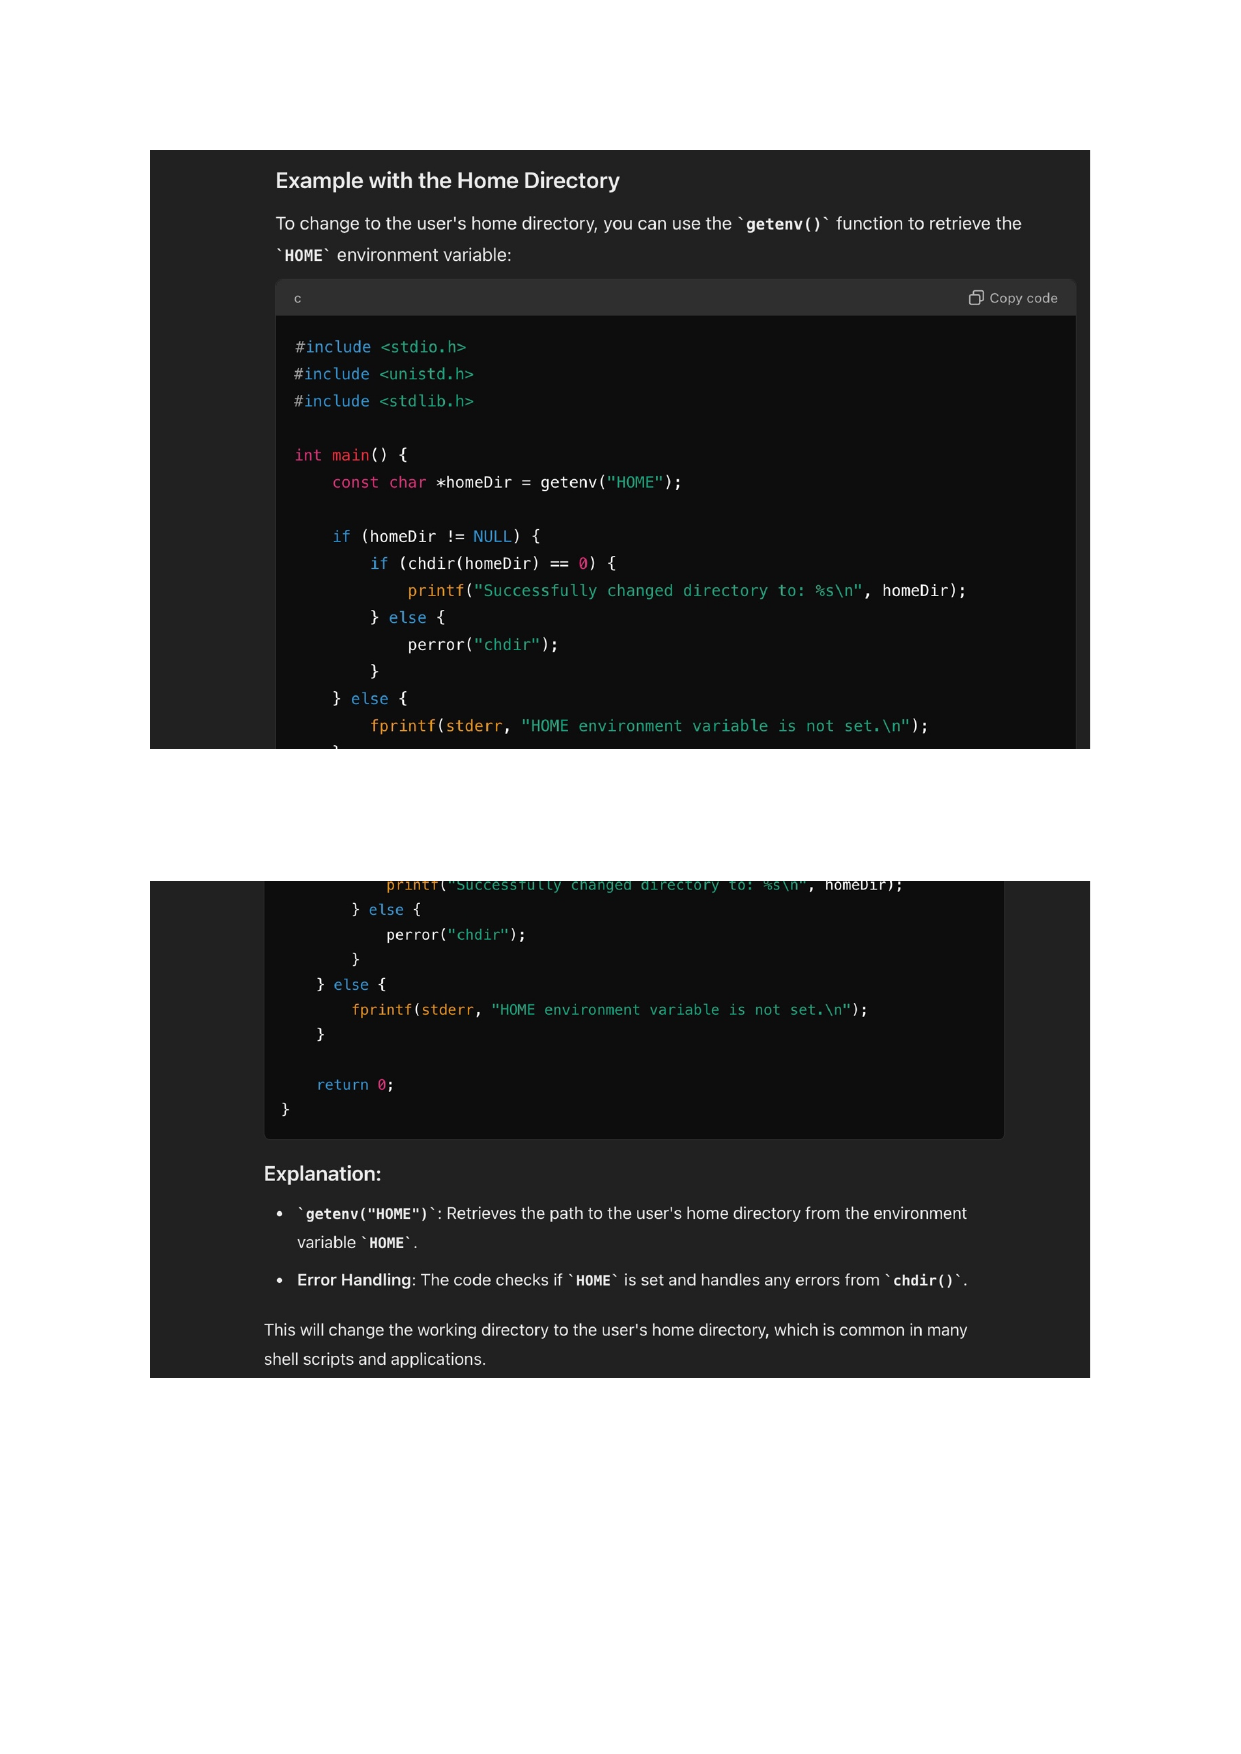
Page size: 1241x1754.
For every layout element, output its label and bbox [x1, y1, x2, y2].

picture [150, 881, 1091, 1378]
picture [150, 150, 1091, 749]
